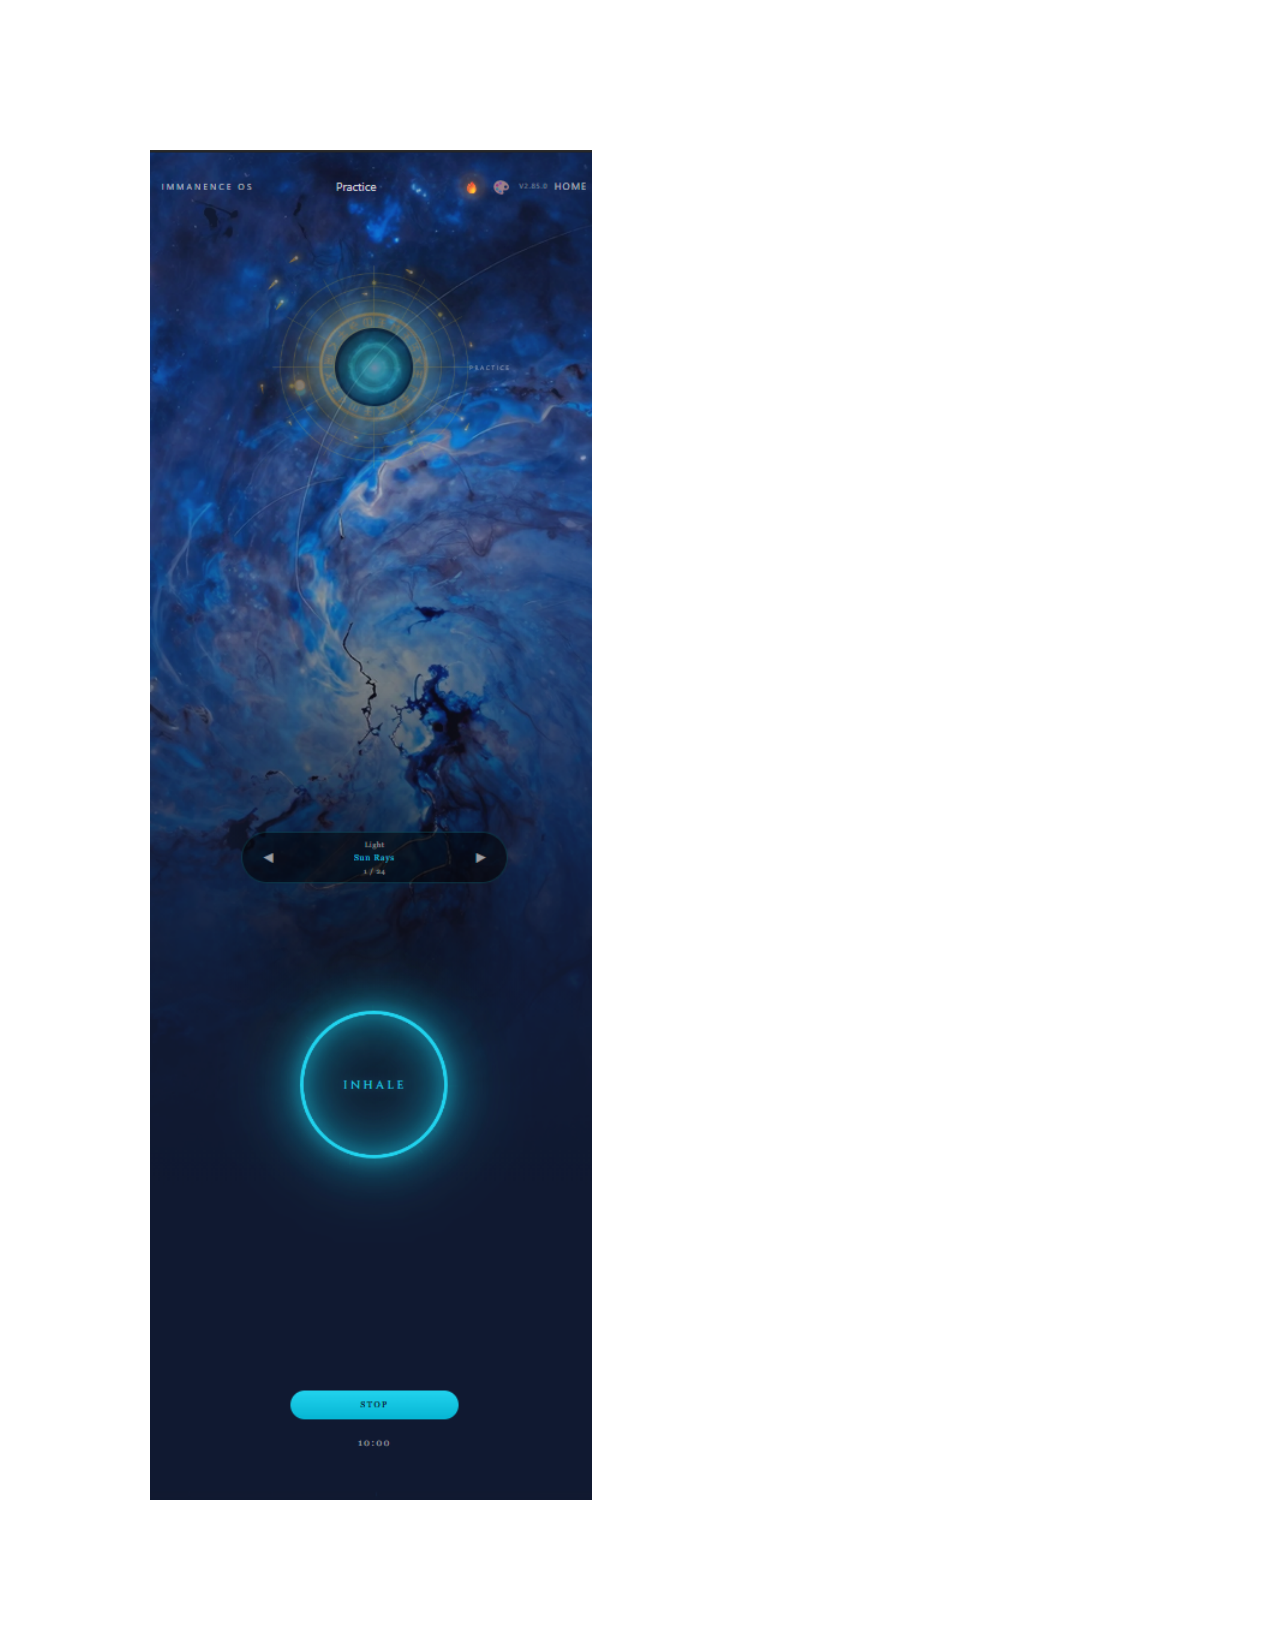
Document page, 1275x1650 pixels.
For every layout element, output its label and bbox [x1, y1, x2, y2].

picture [150, 150, 592, 1500]
